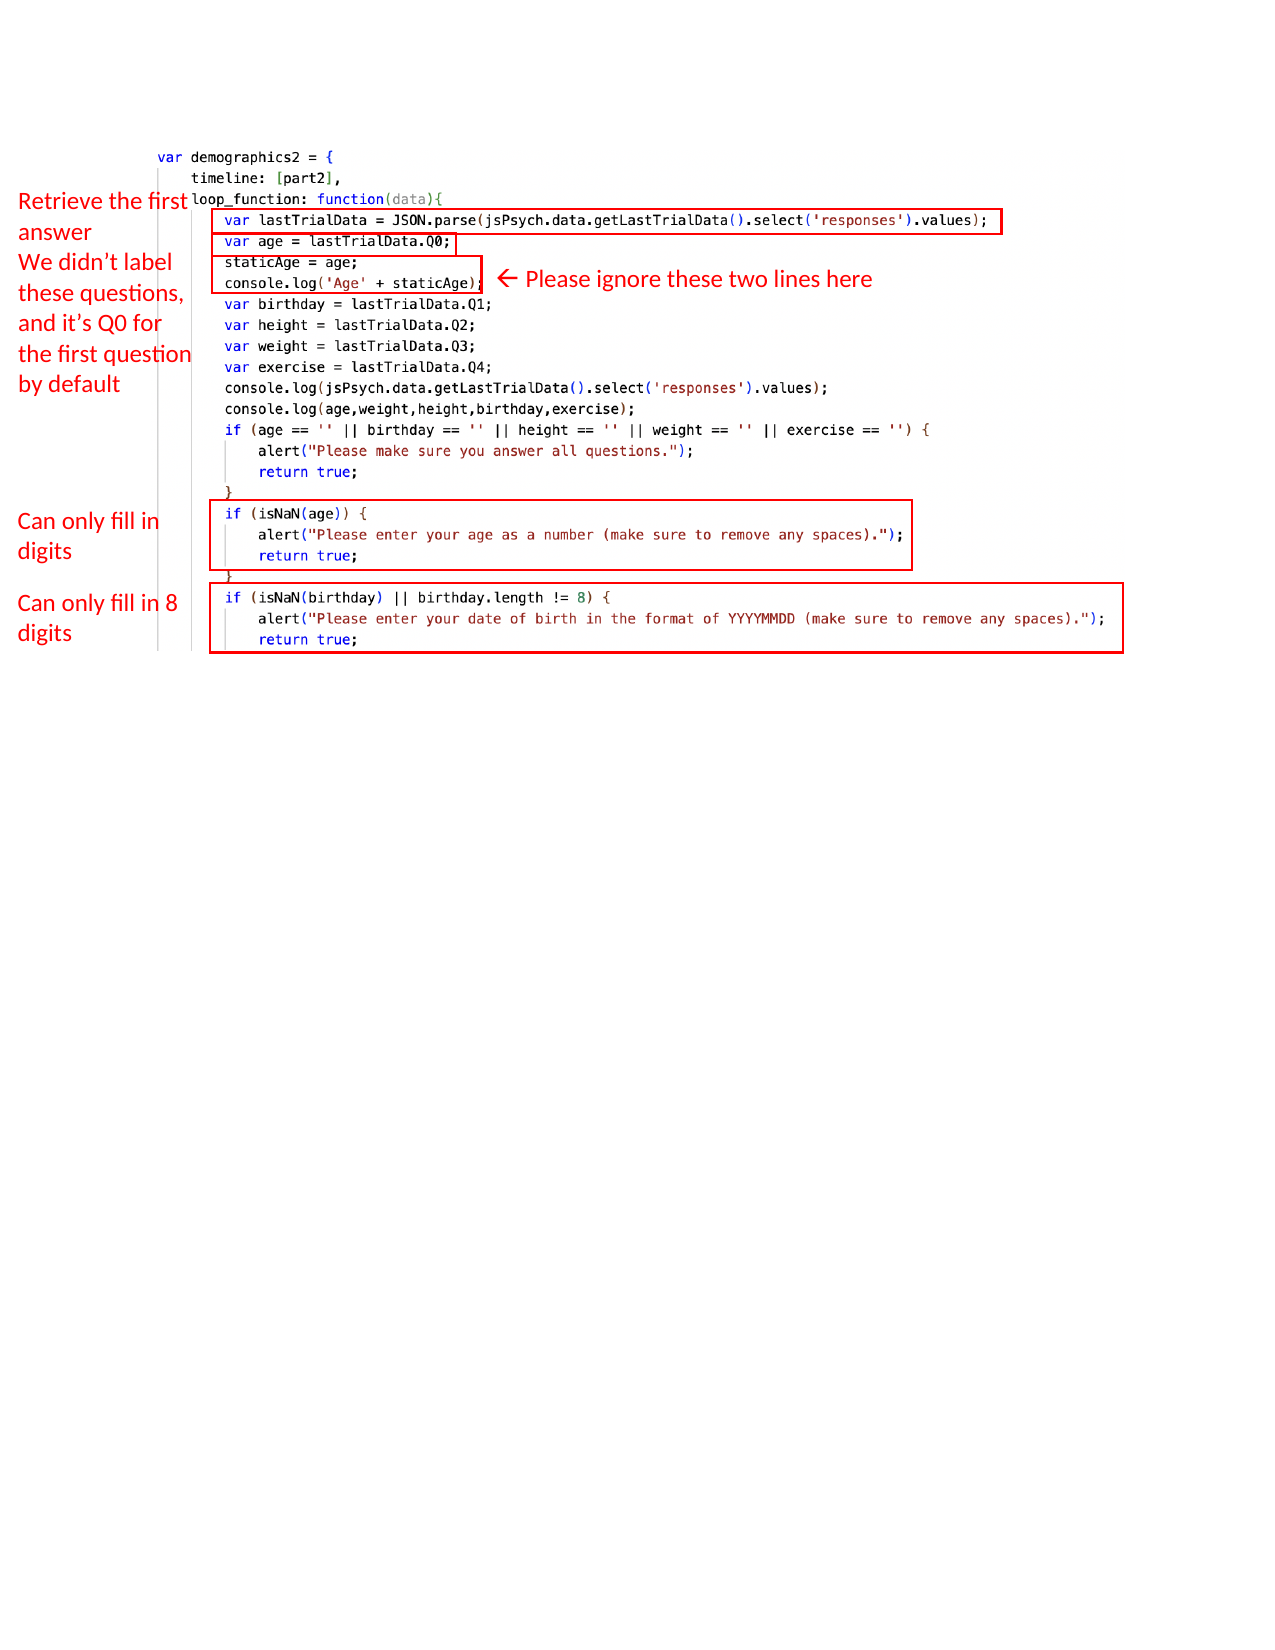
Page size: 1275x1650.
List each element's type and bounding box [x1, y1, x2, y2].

picture [150, 150, 1125, 651]
picture [211, 584, 1122, 651]
